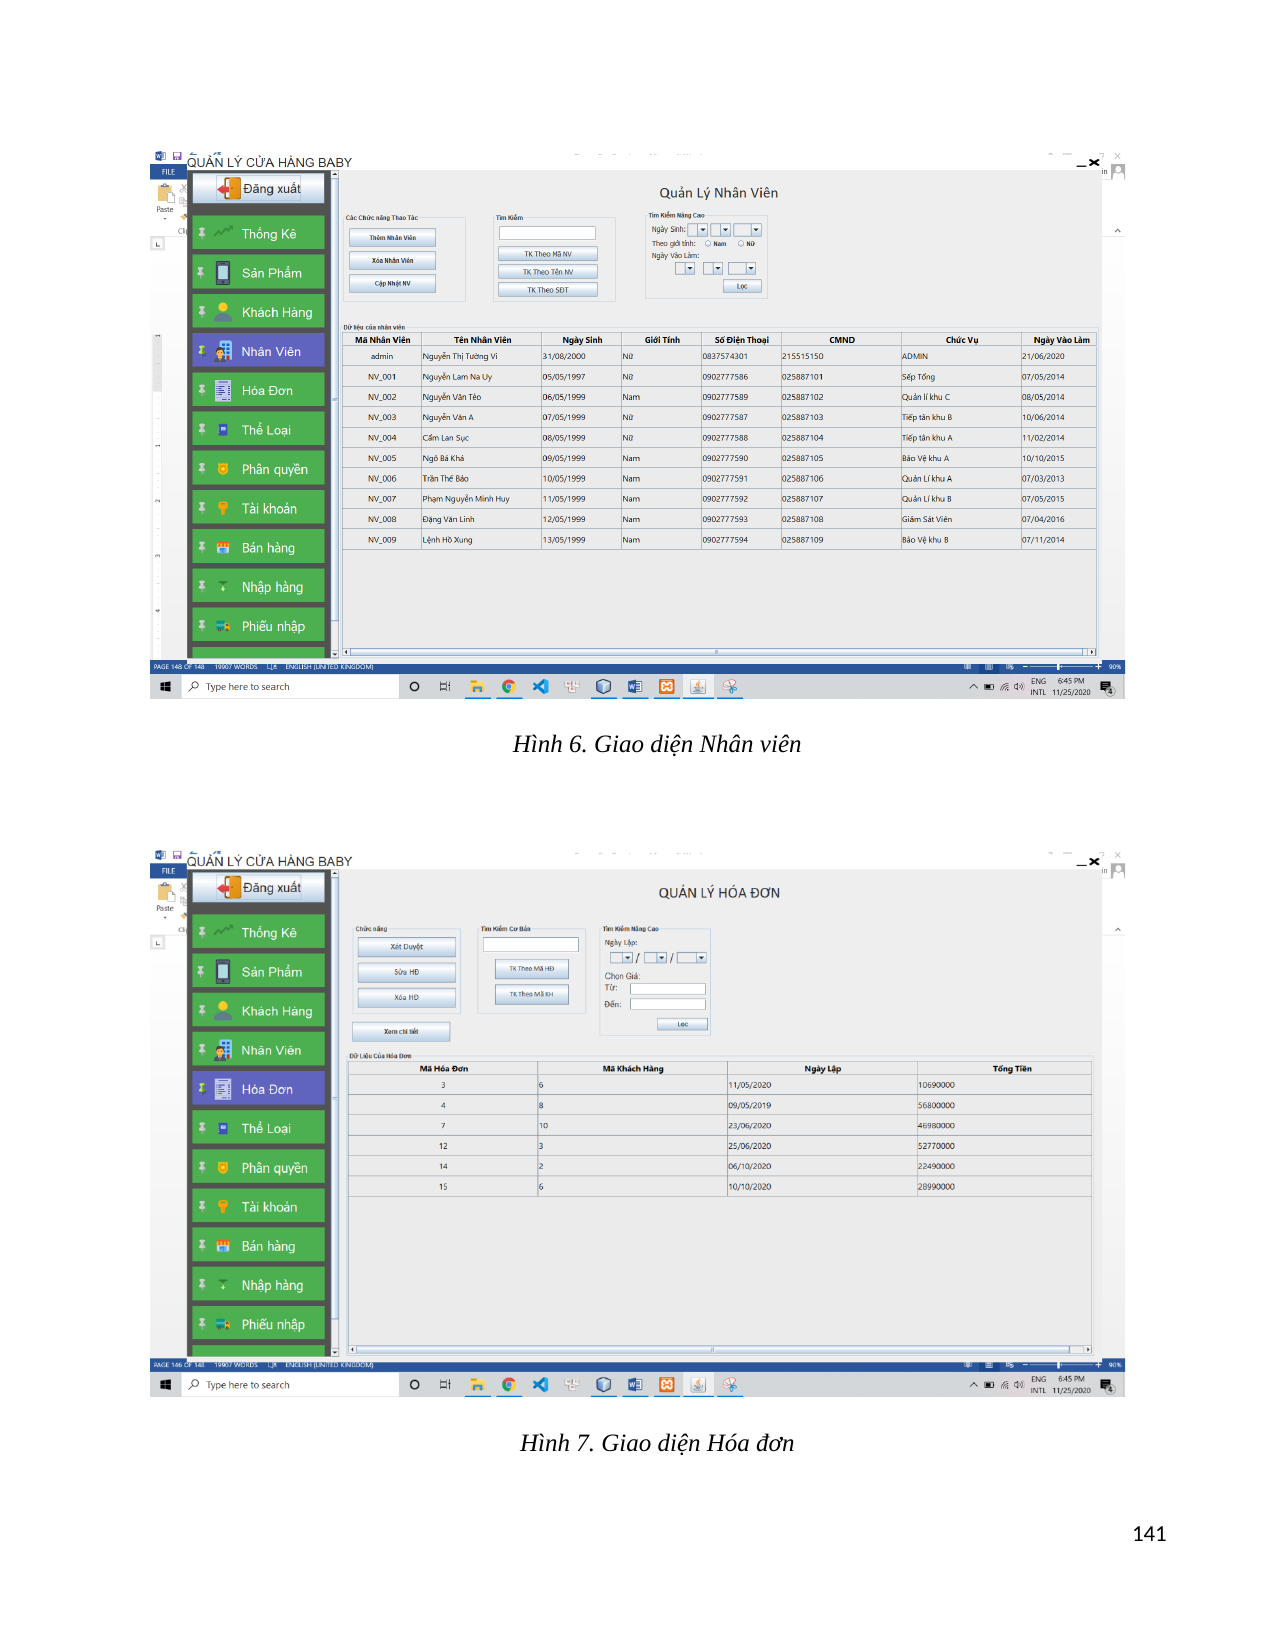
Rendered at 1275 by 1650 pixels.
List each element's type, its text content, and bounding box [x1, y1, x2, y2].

text Hình 7. Giao diện Hóa đơn [150, 1428, 1167, 1456]
picture [150, 150, 1125, 699]
text Hình 6. Giao diện Nhân viên [150, 729, 1167, 758]
picture [150, 848, 1125, 1397]
